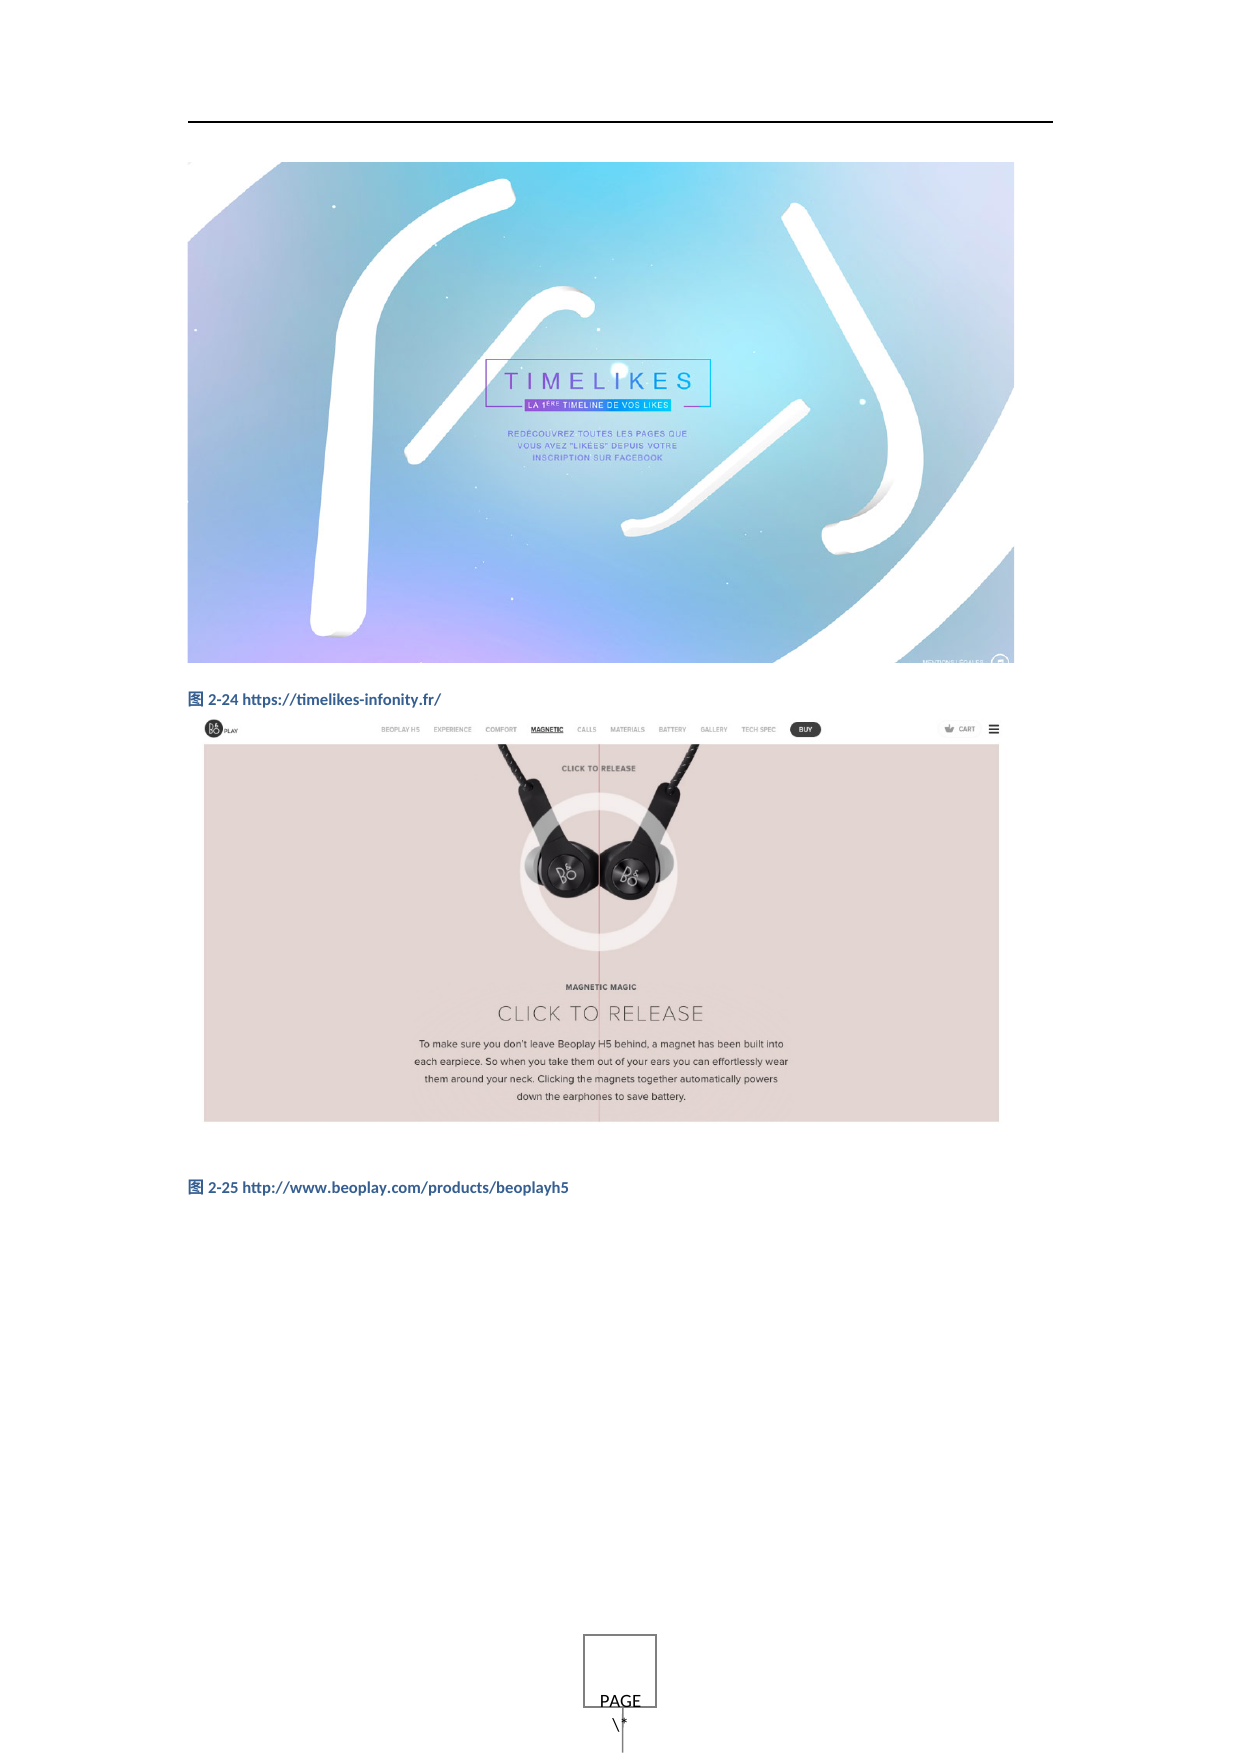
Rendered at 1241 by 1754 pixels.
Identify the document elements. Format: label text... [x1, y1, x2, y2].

picture [187, 714, 1015, 1139]
picture [187, 162, 1015, 663]
